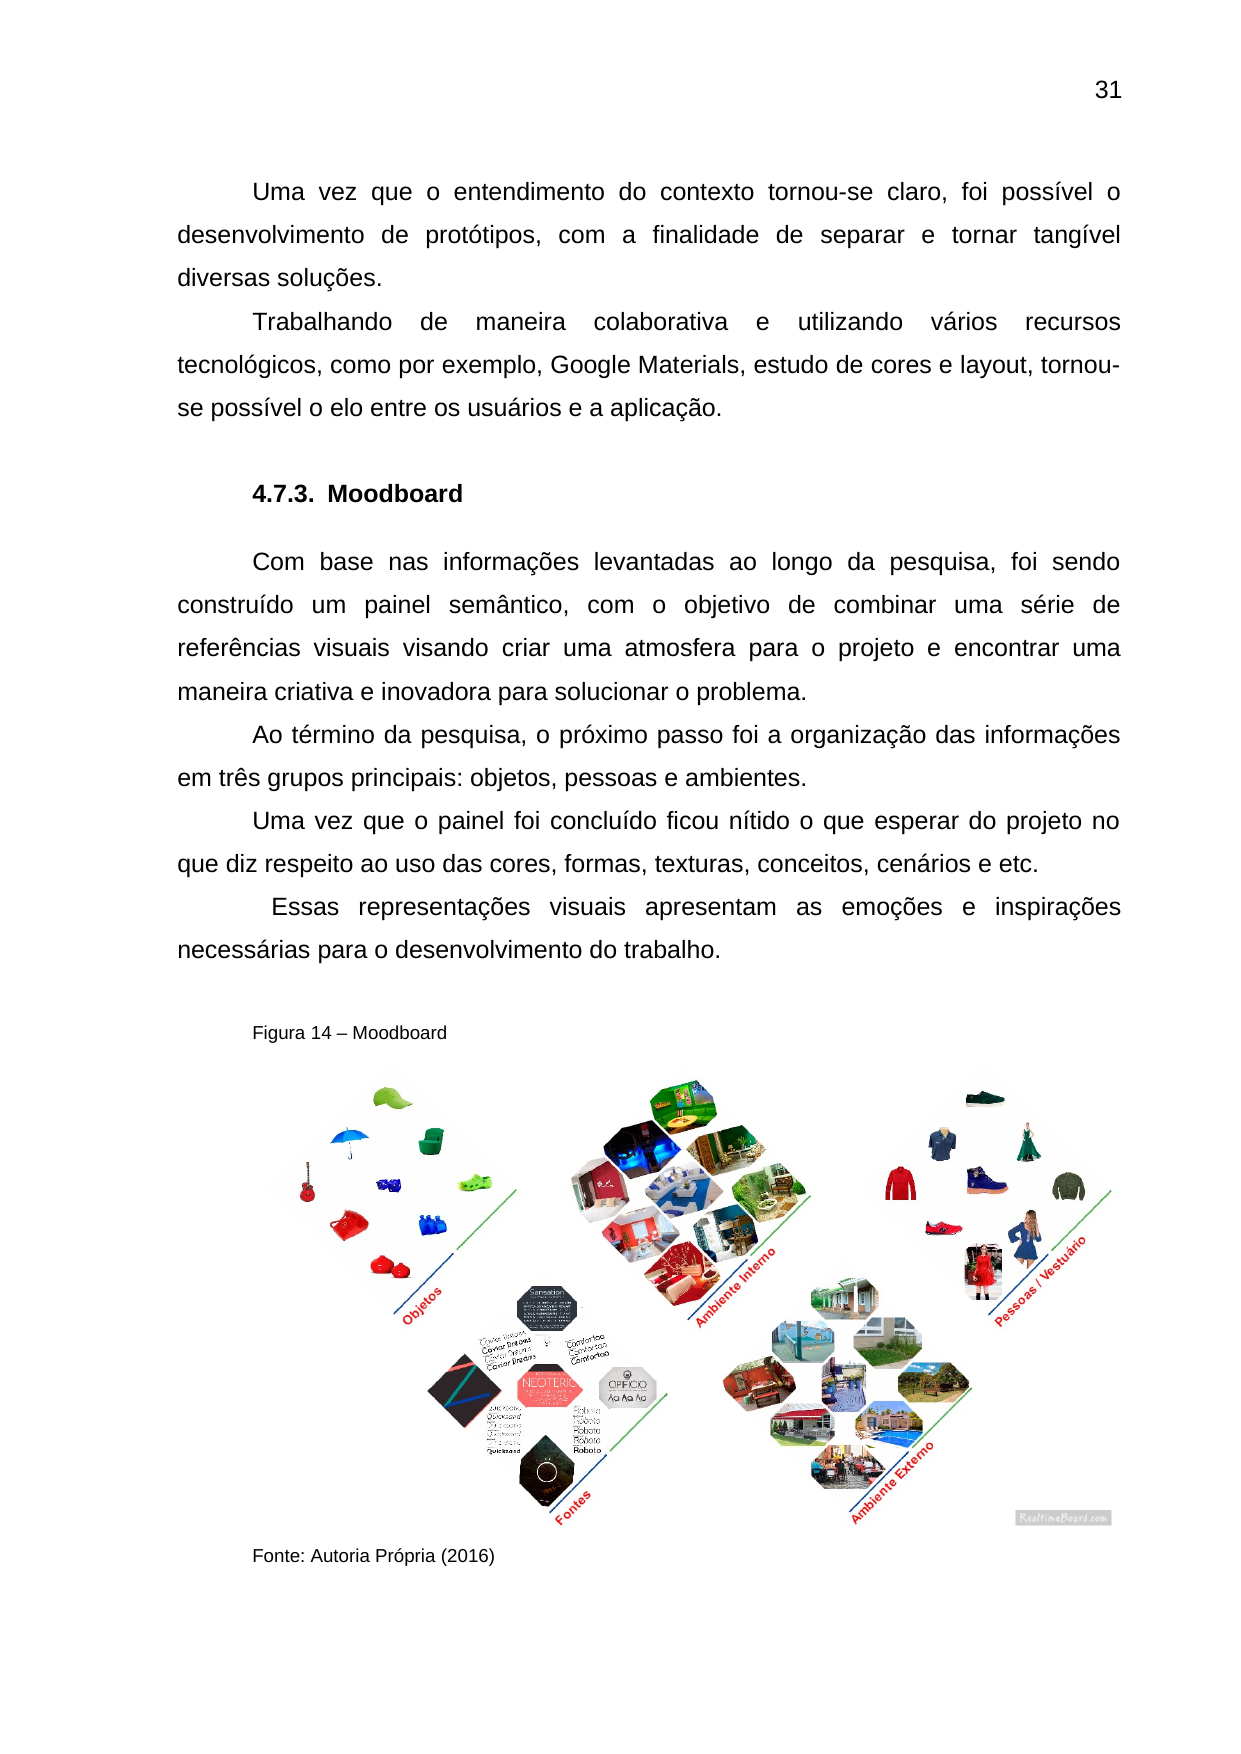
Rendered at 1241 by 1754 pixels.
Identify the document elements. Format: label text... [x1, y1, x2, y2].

text Uma vez que o entendimento do contexto tornou-se claro, foi possível o desenvolvimento de protótipos, com a finalidade de separar e tornar tangível diversas soluções. [177, 177, 1122, 292]
picture [258, 1055, 1117, 1531]
text Essas representações visuais apresentam as emoções e inspirações necessárias para o desenvolvimento do trabalho. [177, 892, 1122, 964]
text Ao término da pesquisa, o próximo passo foi a organização em três grupos principais: objetos, pessoas e ambientes. [177, 719, 1122, 791]
text Uma vez que o painel foi concluído ficou nítido o que esperar do projeto no que diz respeito ao uso das cores, formas, texturas, conceitos, cenários e etc. [177, 806, 1122, 878]
list Moodboard [252, 479, 1122, 508]
text Trabalhando de maneira colaborativa e utilizando vários recursos tecnológicos, como por exemplo, Google Materials, estudo de cores e layout, tornou-se possível o elo entre os usuários e a aplicação. [177, 306, 1122, 421]
text Com base nas informações levantadas ao longo da pesquisa, foi sendo construído um painel semântico, com o objetivo de combinar uma série de referências visuais visando criar uma atmosfera para o projeto e encontrar uma maneira criativa e inovadora para solucionar o problema. [177, 547, 1122, 705]
